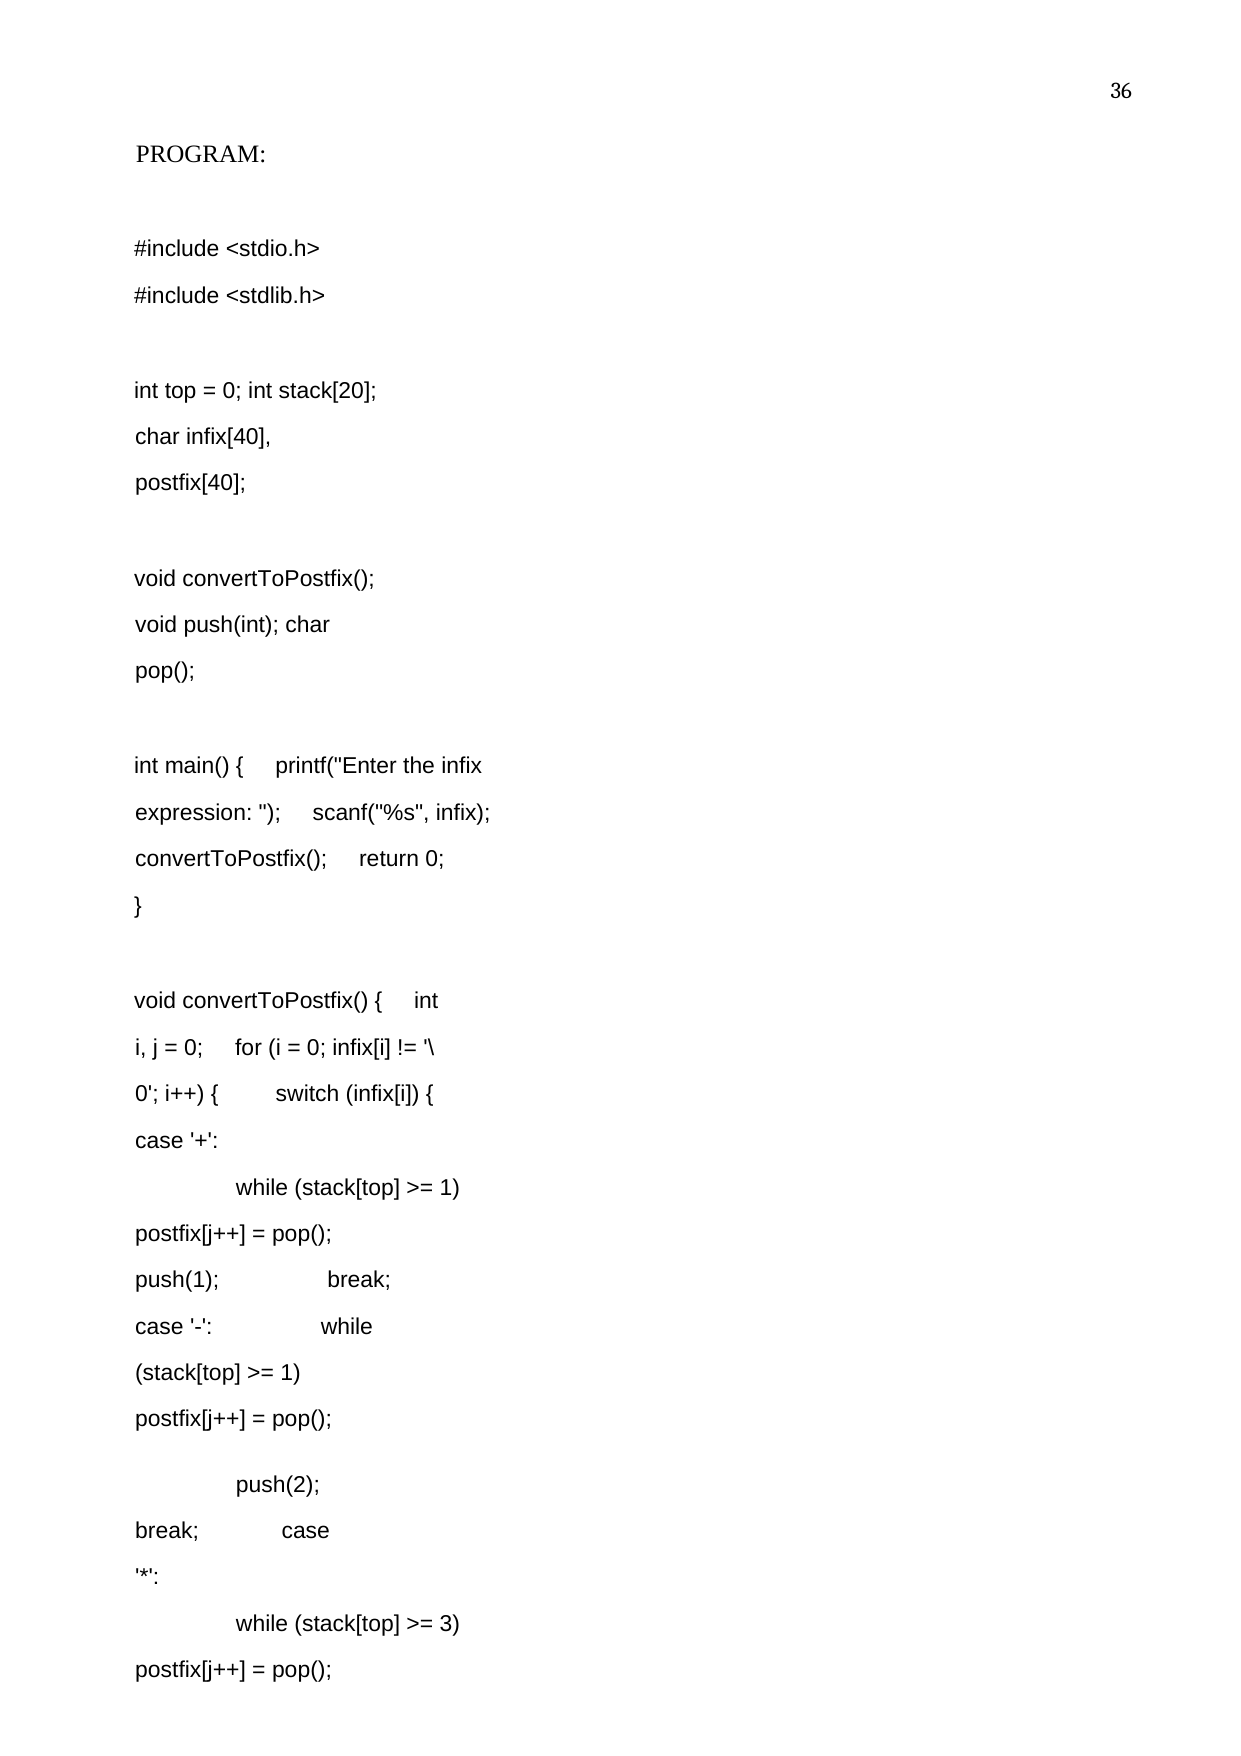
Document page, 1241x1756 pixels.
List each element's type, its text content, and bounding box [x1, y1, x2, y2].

text #include <stdio.h> [134, 235, 976, 261]
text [134, 1610, 461, 1683]
text int main() { printf("Enter the infix expression: "); scanf("%s", infix); convertToPostfix(); return 0; [134, 752, 519, 871]
text void convertToPostfix(); void push(int); char pop(); [134, 564, 376, 683]
text int top = 0; int stack[20]; char infix[40], postfix[40]; [134, 377, 388, 496]
text while (stack[top] >= 1) postfix[j++] = pop(); push(1); break; case '-': while (stack[top] >= 1) postfix[j++] = pop(); [134, 1173, 461, 1432]
text PROGRAM: [136, 139, 1136, 168]
text push(2); break; case '*': [134, 1471, 355, 1590]
text } [134, 892, 976, 918]
text void convertToPostfix() { int i, j = 0; for (i = 0; infix[i] != '\0'; i++) { switch (infix[i]) { case '+': [134, 987, 443, 1153]
text #include <stdlib.h> [134, 282, 976, 308]
